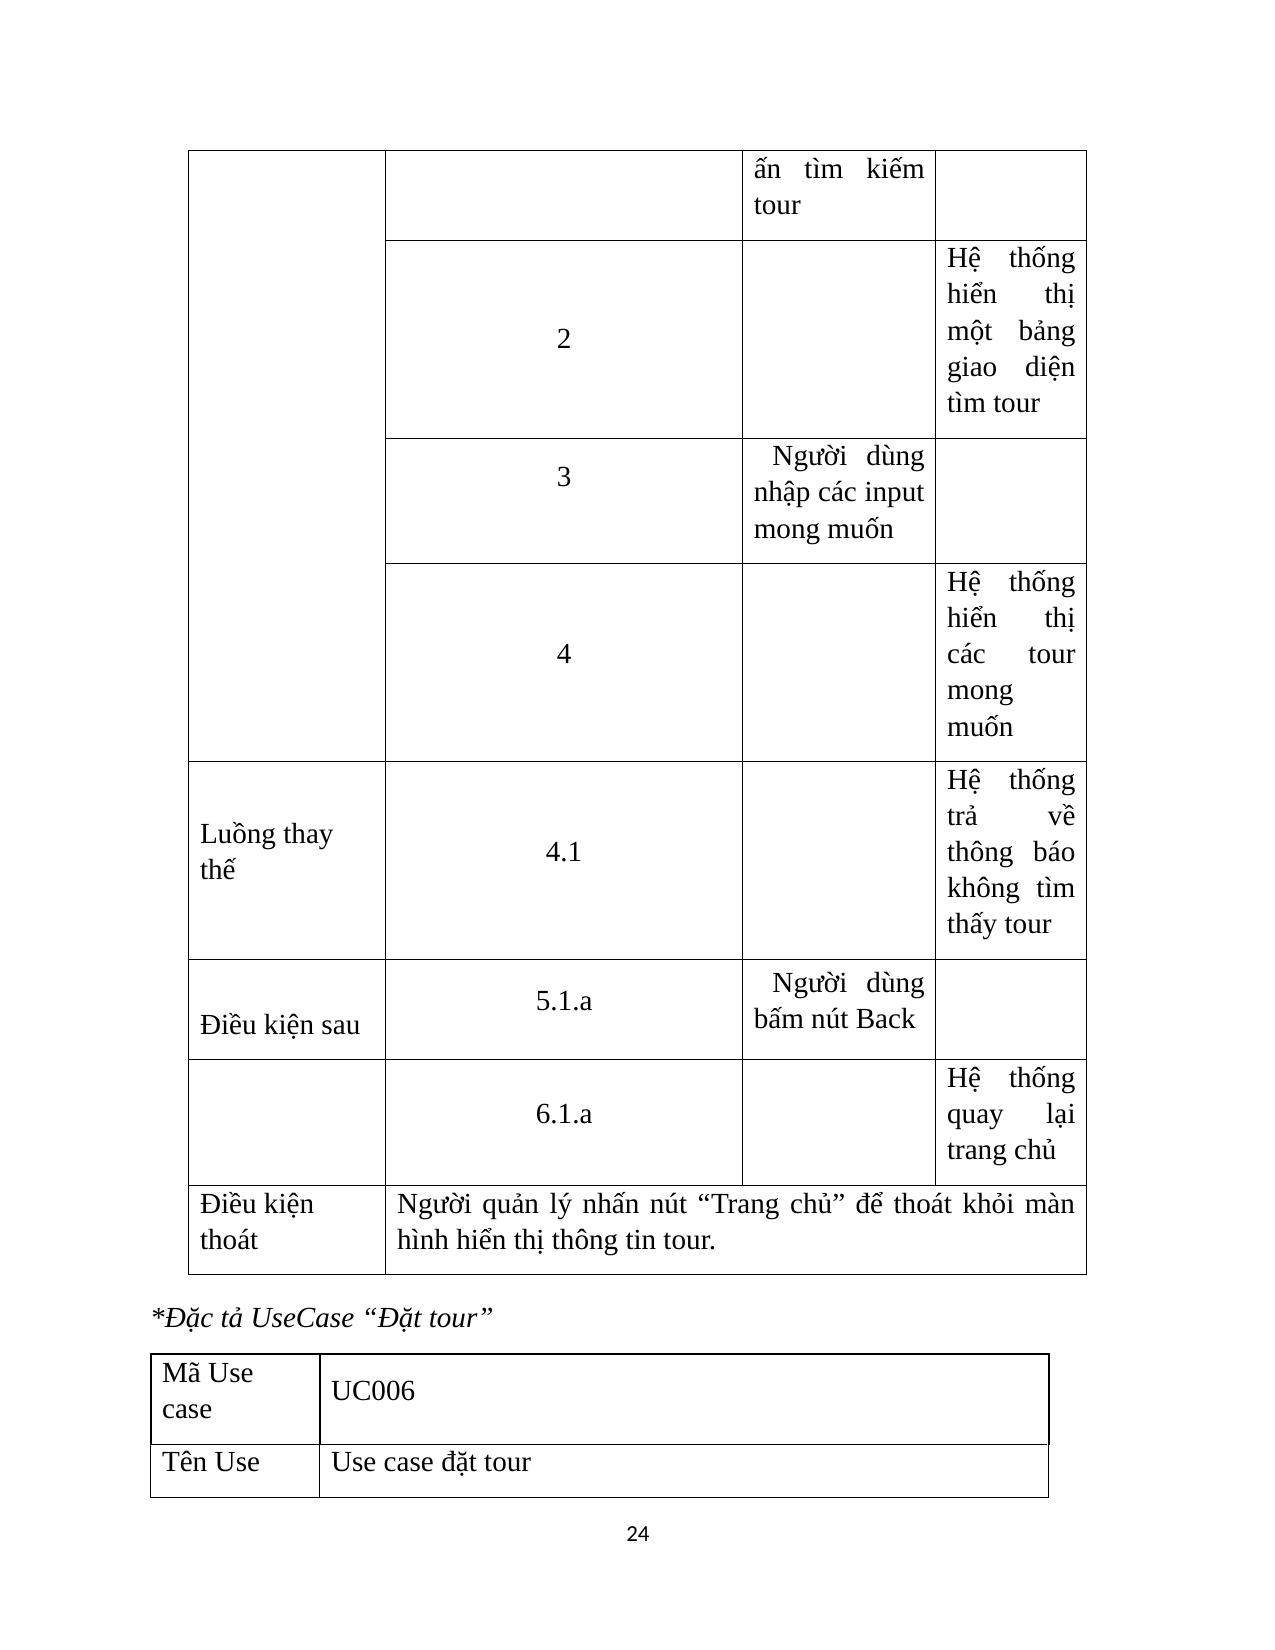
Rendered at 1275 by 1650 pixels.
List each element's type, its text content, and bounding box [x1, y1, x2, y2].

table_cell [936, 151, 1086, 239]
table_cell 2 [386, 241, 742, 437]
table_cell Điều kiện thoát [189, 1186, 385, 1274]
table_cell 4.1 [386, 762, 742, 959]
table_cell [743, 241, 935, 437]
table_cell 1 [386, 151, 742, 239]
table_cell [743, 762, 935, 959]
table_cell 3 [386, 439, 742, 563]
table_cell Hệ thống trả về thông báo không tìm thấy tour [936, 762, 1086, 959]
table_cell 5.1.a [386, 960, 742, 1059]
table_cell Use case đặt tour [320, 1444, 1048, 1497]
table_cell Tên Use case [151, 1445, 319, 1497]
table_cell Người quản lý nhấn nút “Trang chủ” để thoát khỏi màn hình hiển thị thông tin tour. [386, 1186, 1086, 1274]
table_cell [743, 1060, 935, 1185]
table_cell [743, 151, 935, 239]
table_header UC006 [321, 1355, 1048, 1443]
table_cell Hệ thống quay lại trang chủ [936, 1060, 1086, 1185]
table_cell Người dùng nhập các input mong muốn [743, 439, 935, 563]
table_cell Hệ thống hiển thị một bảng giao diện tìm tour [936, 241, 1086, 437]
table_cell [743, 564, 935, 761]
text *Đặc tả UseCase “Đặt tour” [150, 1300, 1125, 1334]
table_cell [936, 960, 1086, 1059]
table_cell Hệ thống hiển thị các tour mong muốn [936, 564, 1086, 761]
table_cell Luồng thay thế [189, 762, 385, 959]
table_cell 4 [386, 564, 742, 761]
table_cell [936, 439, 1086, 563]
table_cell Người dùng bấm nút Back [743, 960, 935, 1059]
table_cell 6.1.a [386, 1060, 742, 1185]
table_header Mã Use case [152, 1355, 319, 1443]
table_cell [189, 1060, 385, 1185]
table_cell Điều kiện sau [189, 960, 385, 1059]
